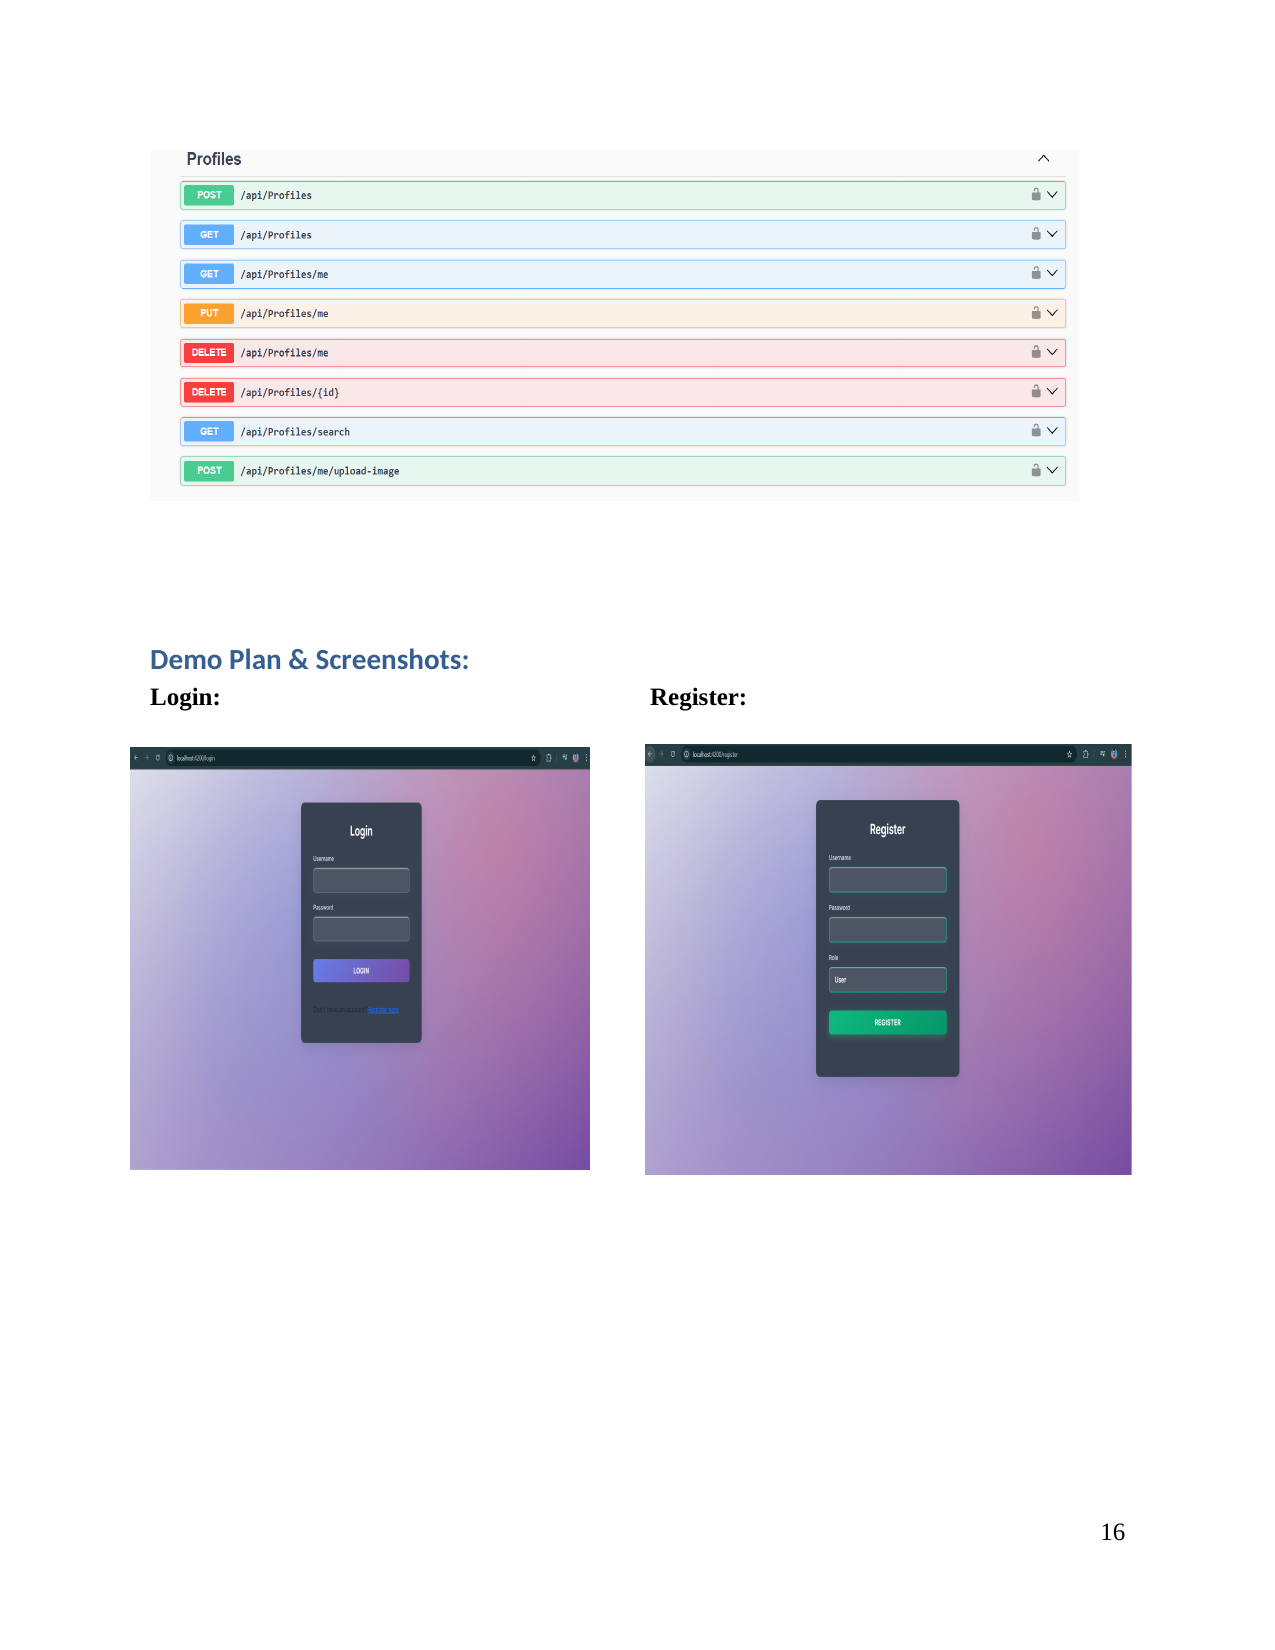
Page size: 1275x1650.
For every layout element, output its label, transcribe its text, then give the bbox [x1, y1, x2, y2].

picture [150, 150, 1080, 501]
picture [130, 747, 590, 1170]
subtitle Demo Plan & Screenshots: [150, 641, 1125, 677]
text Login: Register: [150, 682, 1125, 711]
picture [645, 744, 1132, 1175]
